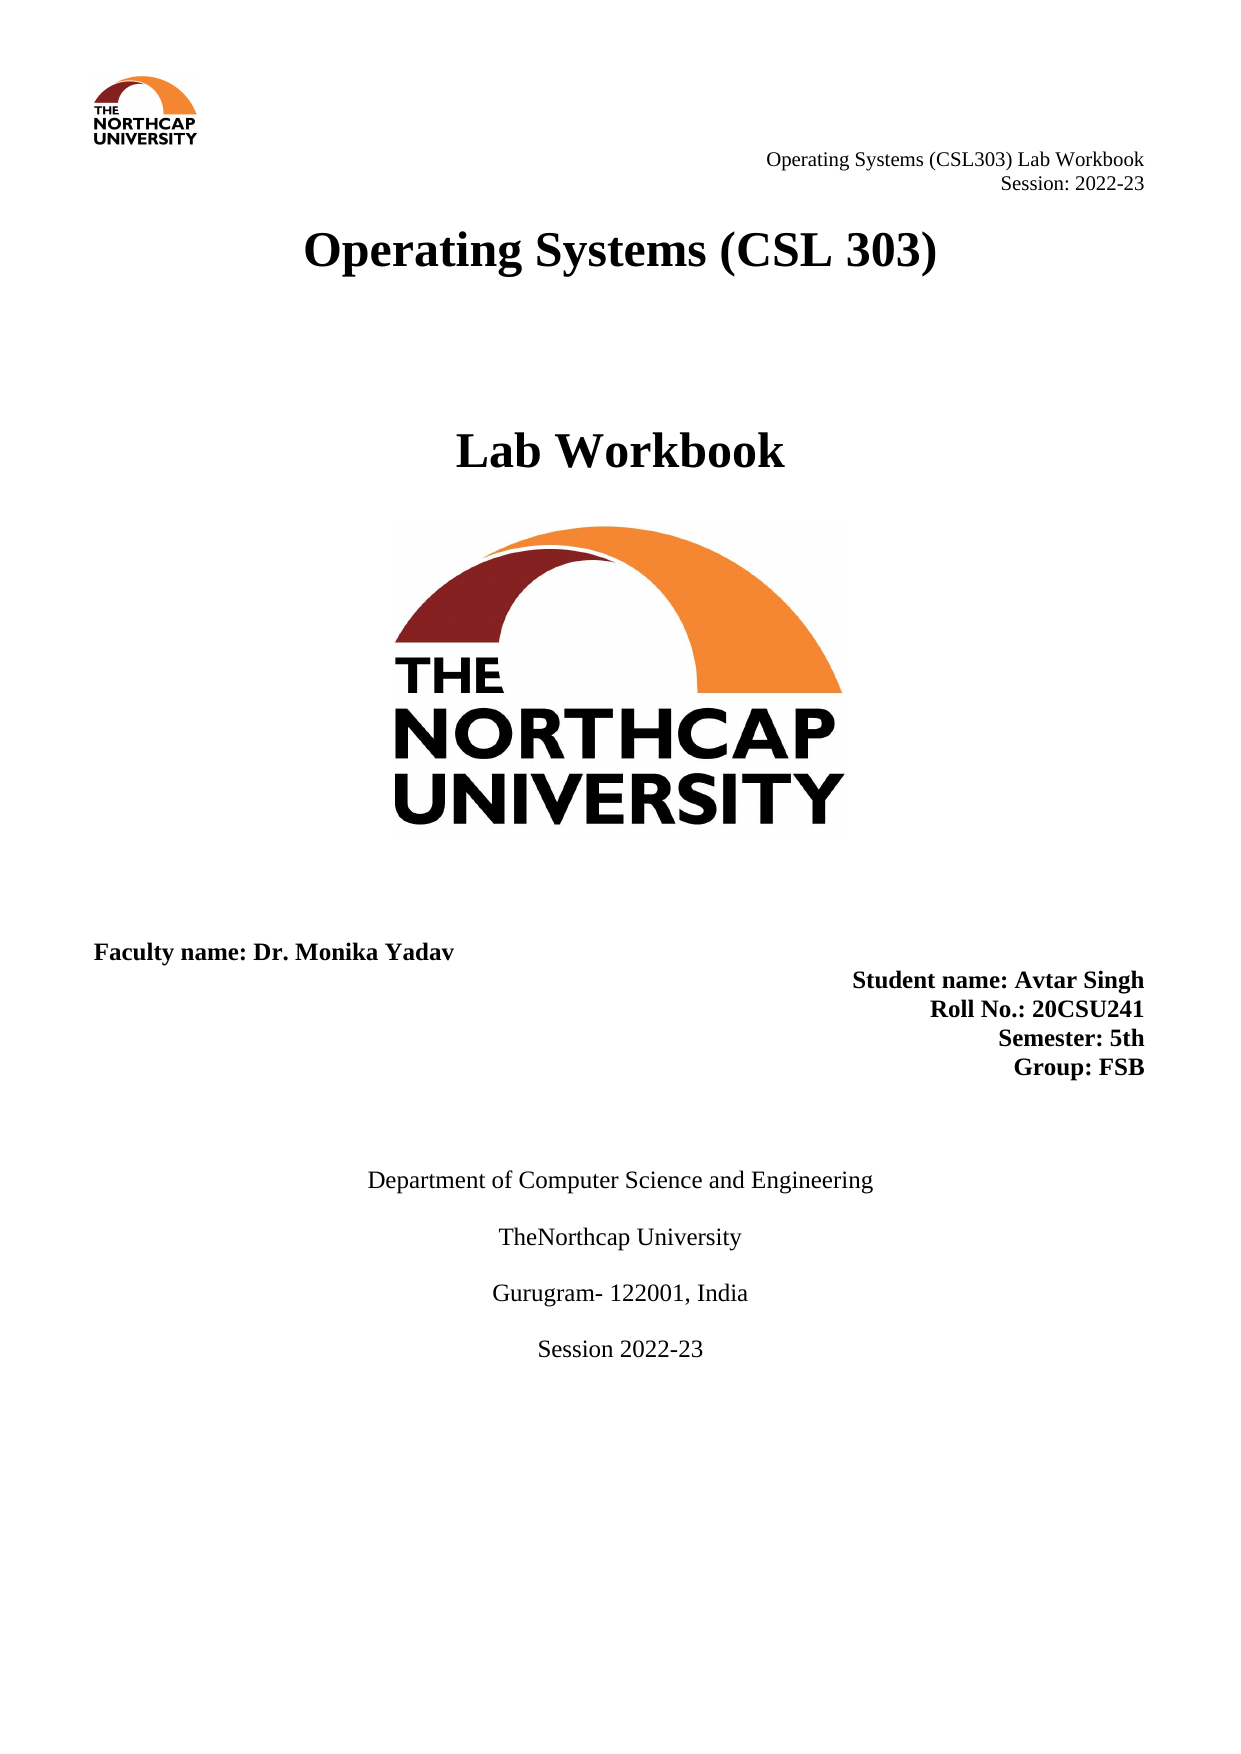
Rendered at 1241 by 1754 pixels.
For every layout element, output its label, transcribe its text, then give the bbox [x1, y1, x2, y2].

picture [93, 75, 198, 147]
text Department of Computer Science and Engineering TheNorthcap University [354, 1166, 886, 1250]
text Semester: 5th [94, 1023, 1144, 1052]
text Lab Workbook [279, 420, 962, 478]
text Roll No.: 20CSU241 [94, 994, 1144, 1023]
text Operating Systems (CSL 303) [279, 219, 962, 277]
text Faculty name: Dr. Monika Yadav [94, 937, 1144, 965]
picture [390, 517, 848, 835]
text Gurugram- 122001, India [354, 1278, 886, 1306]
text Group: FSB [94, 1052, 1144, 1081]
text Session 2022-23 [354, 1334, 886, 1362]
text Student name: Avtar Singh [94, 966, 1144, 994]
